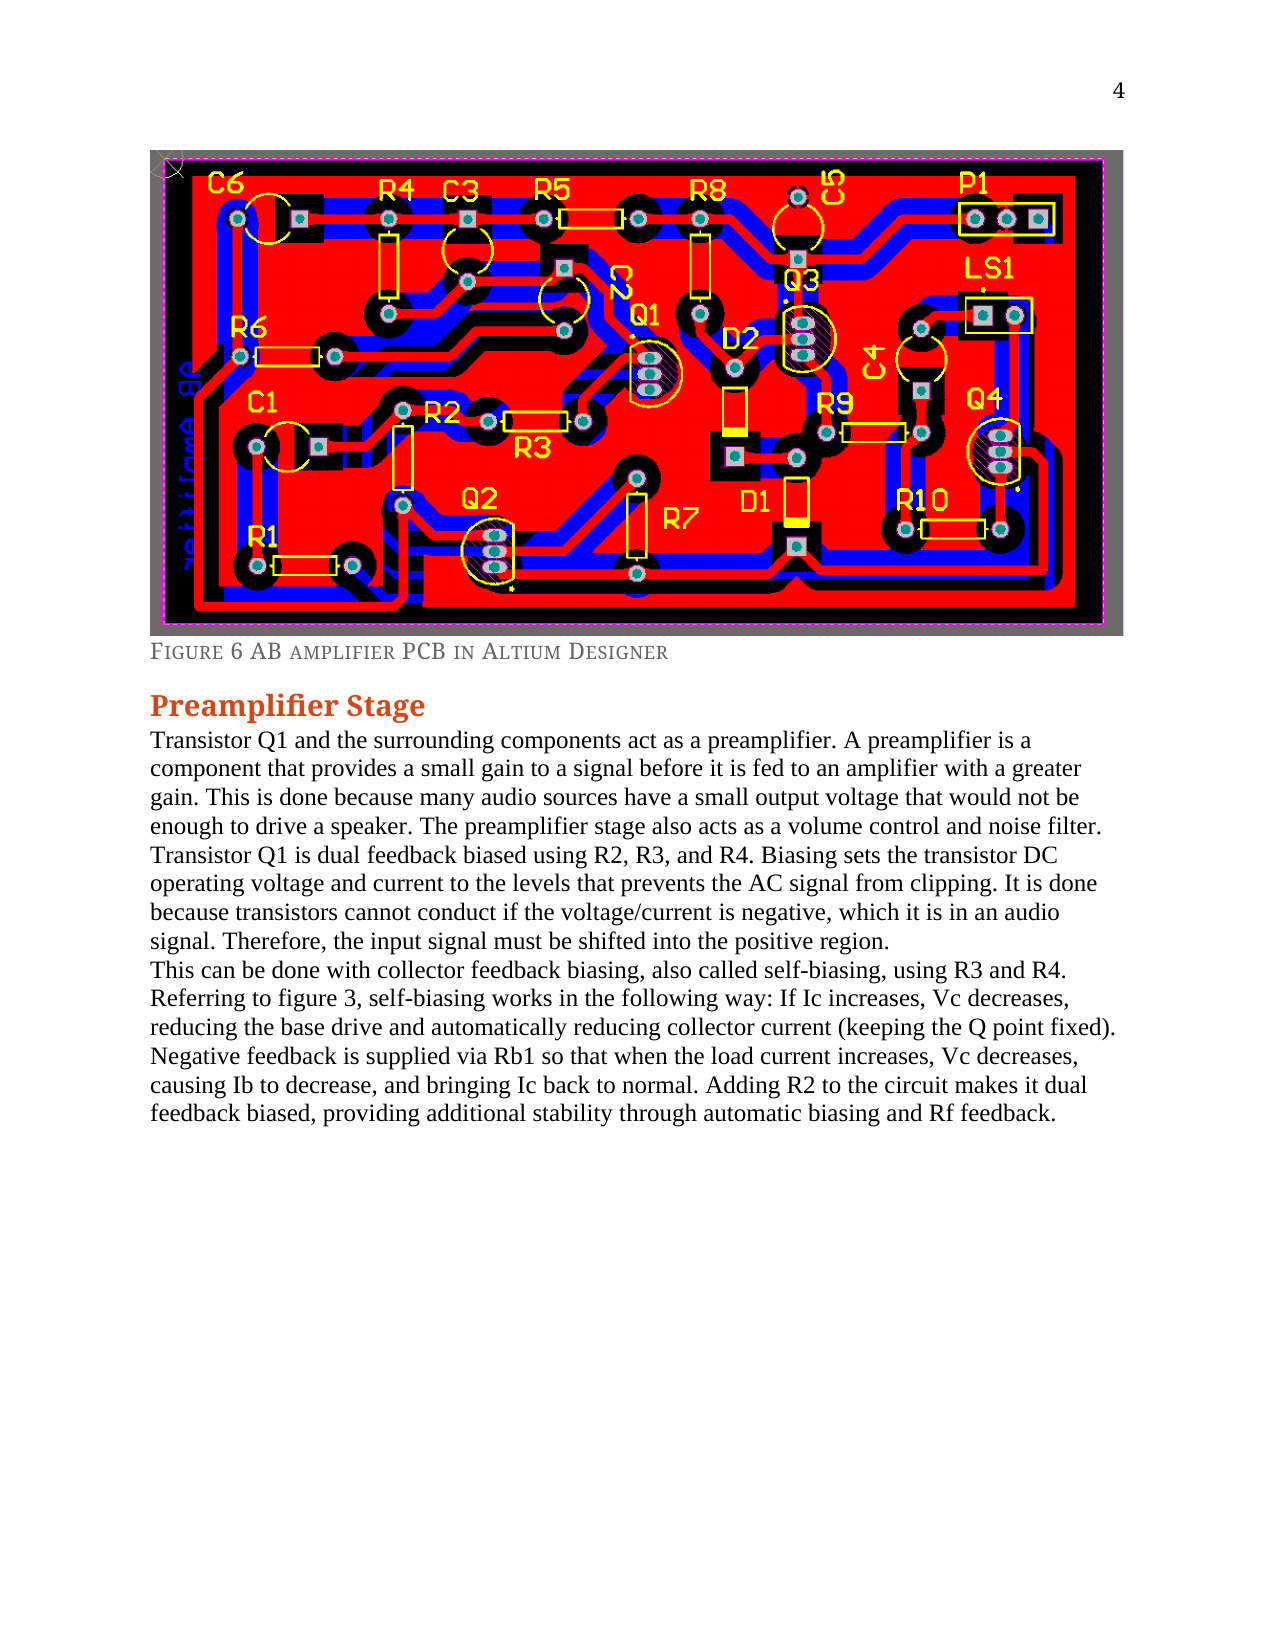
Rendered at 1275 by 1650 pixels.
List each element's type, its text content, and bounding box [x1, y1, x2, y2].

text This can be done with collector feedback biasing, also called self-biasing, using R3 and R4. Referring to figure 3, self-biasing works in the following way: If Ic increases, Vc decreases, reducing the base drive and automatically reducing collector current (keeping the Q point fixed). Negative feedback is supplied via Rb1 so that when the load current increases, Vc decreases, causing Ib to decrease, and bringing Ic back to normal. Adding R2 to the circuit makes it dual feedback biased, providing additional stability through automatic biasing and Rf feedback. [150, 955, 1125, 1127]
text Transistor Q1 and the surrounding components act as a preamplifier. A preamplifier is a component that provides a small gain to a signal before it is fed to an amplifier with a greater gain. This is done because many audio sources have a small output voltage that would not be enough to drive a speaker. The preamplifier stage also acts as a volume control and noise filter. [150, 725, 1125, 840]
picture [150, 150, 1124, 636]
subtitle Preamplifier Stage [150, 685, 1125, 725]
text Transistor Q1 is dual feedback biased using R2, R3, and R4. Biasing sets the transistor DC operating voltage and current to the levels that prevents the AC signal from clipping. It is done because transistors cannot conduct if the voltage/current is negative, which it is in an audio signal. Therefore, the input signal must be shifted into the positive region. [150, 840, 1125, 955]
text Figure 6 AB amplifier PCB in Altium Designer [150, 635, 1125, 666]
